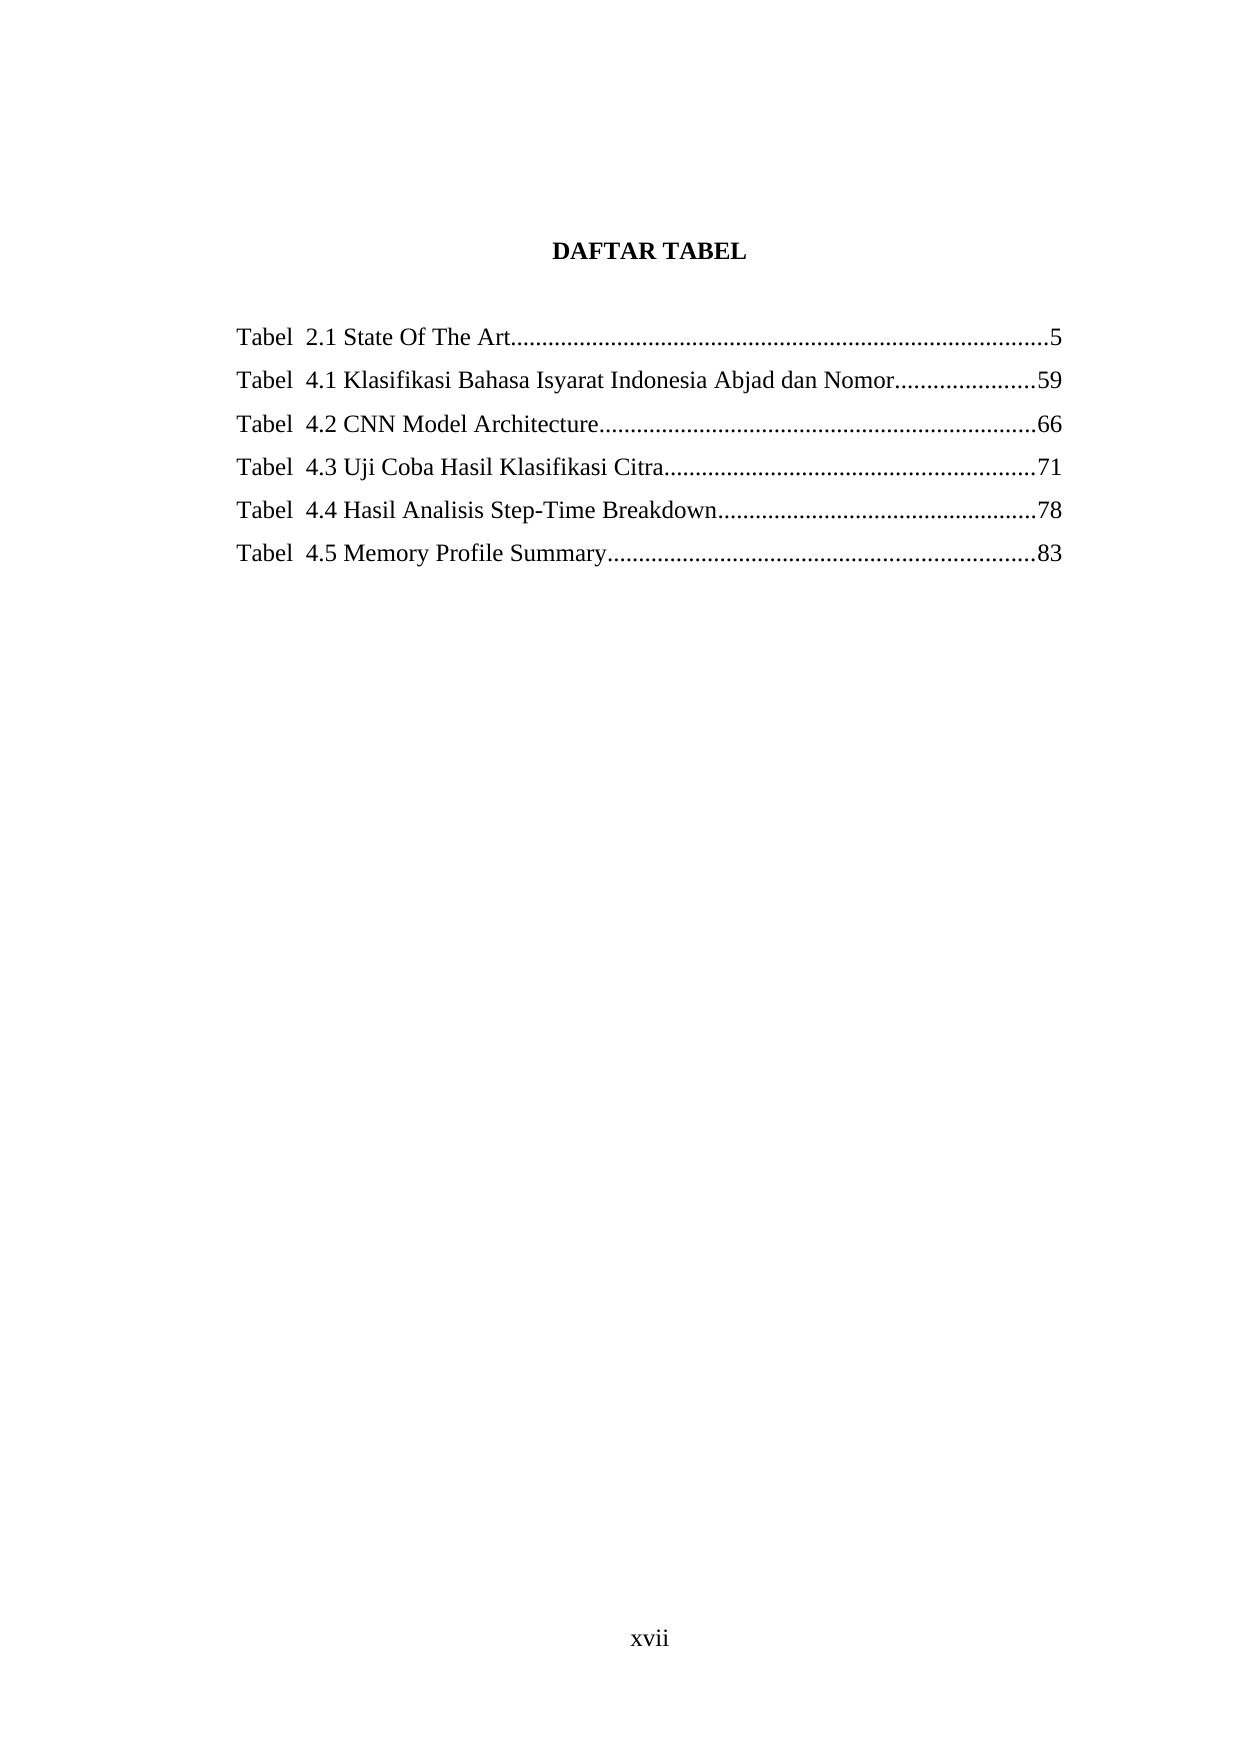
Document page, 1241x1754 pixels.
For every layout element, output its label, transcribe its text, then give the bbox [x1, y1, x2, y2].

text Tabel 4.3 Uji Coba Hasil Klasifikasi Citra 71 [236, 452, 1063, 481]
text Tabel 4.2 CNN Model Architecture 66 [236, 409, 1063, 437]
text Tabel 2.1 State Of The Art 5 [236, 322, 1063, 351]
text Tabel 4.1 Klasifikasi Bahasa Isyarat Indonesia Abjad dan Nomor 59 [236, 366, 1063, 394]
text Tabel 4.5 Memory Profile Summary 83 [236, 538, 1063, 567]
text Tabel 4.4 Hasil Analisis Step-Time Breakdown 78 [236, 495, 1063, 524]
subtitle DAFTAR TABEL [236, 236, 1063, 265]
